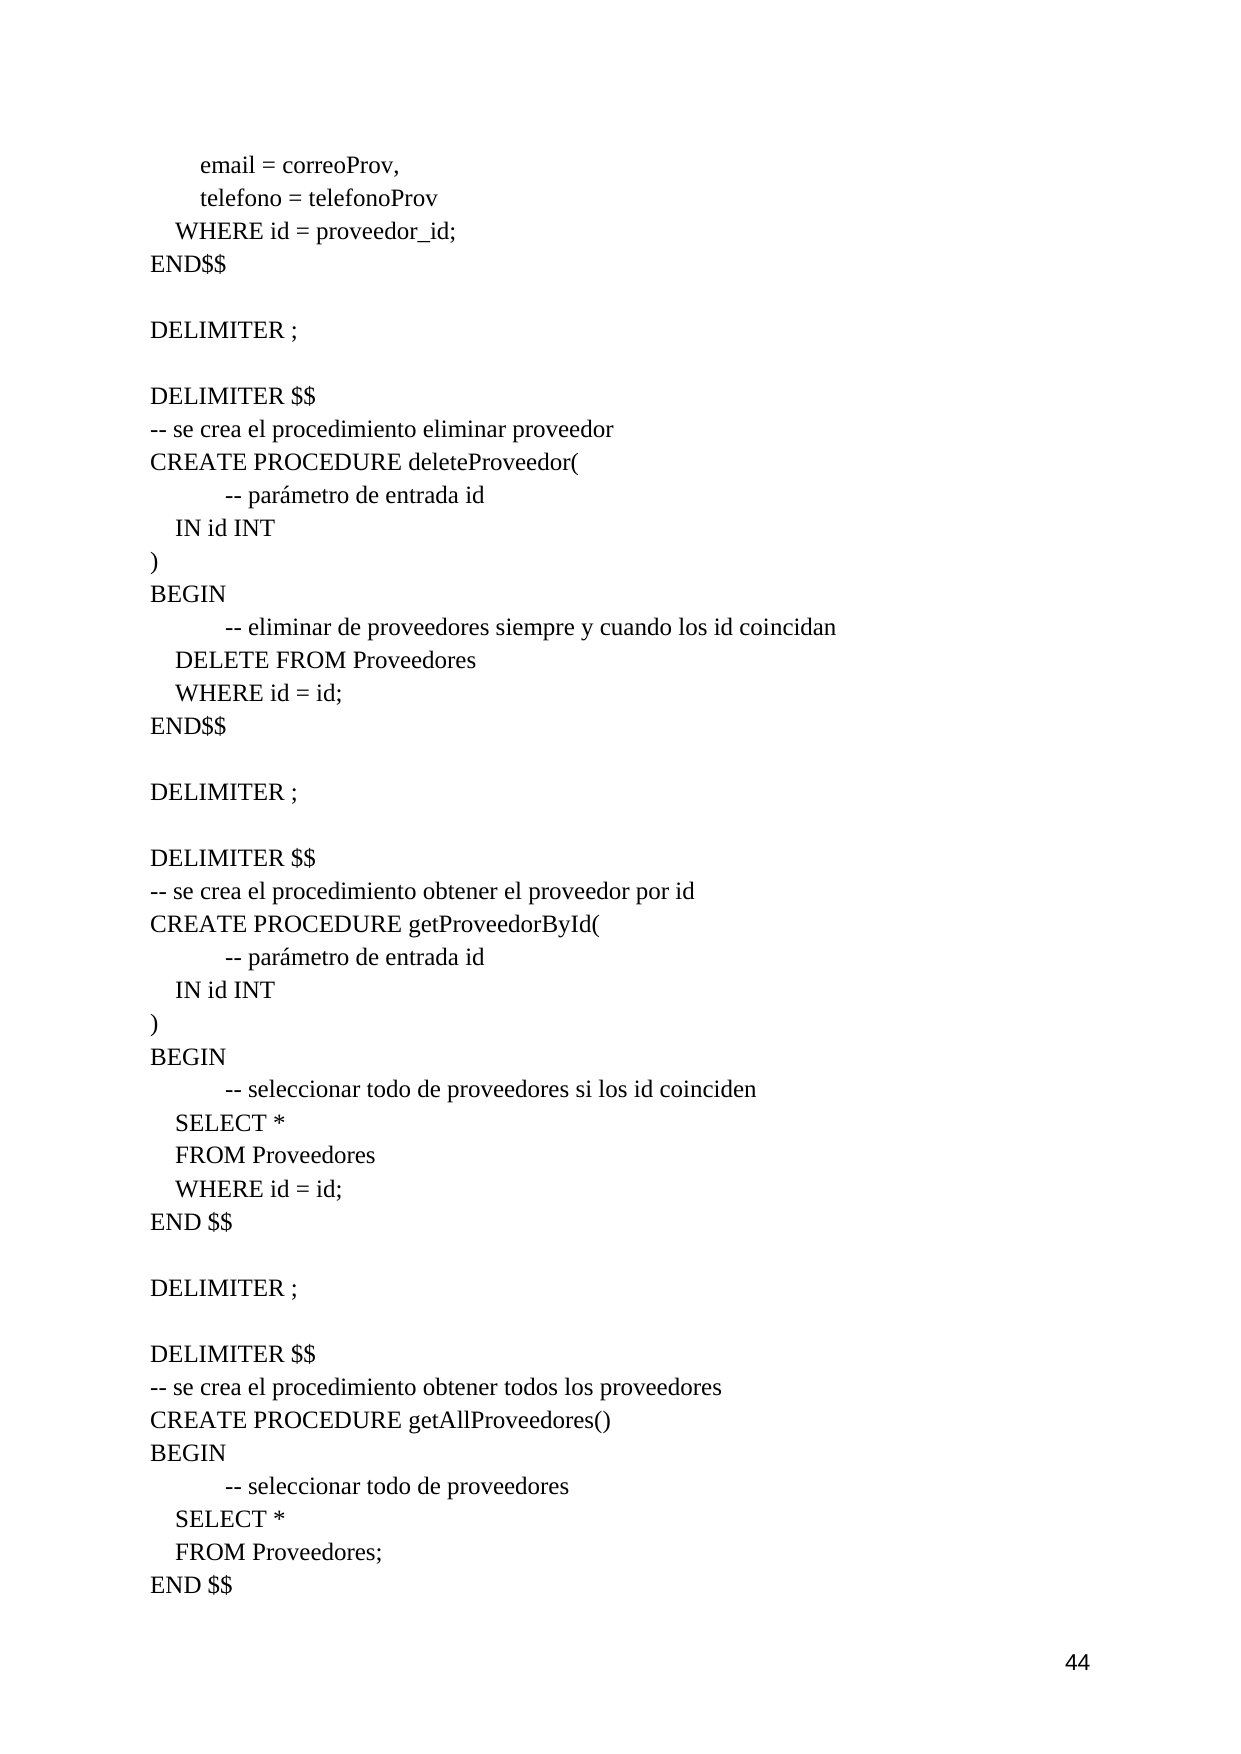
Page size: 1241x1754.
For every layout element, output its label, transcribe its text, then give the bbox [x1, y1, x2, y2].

text CREATE PROCEDURE deleteProveedor( [150, 447, 1090, 476]
text END$$ [150, 249, 1090, 278]
text END $$ [150, 1207, 1090, 1235]
text DELIMITER $$ [150, 843, 1090, 872]
text ) [150, 546, 1090, 575]
text BEGIN [150, 1042, 1090, 1070]
text -- seleccionar todo de proveedores [150, 1471, 1090, 1499]
text FROM Proveedores [150, 1141, 1090, 1169]
text BEGIN [150, 1438, 1090, 1467]
text FROM Proveedores; [150, 1537, 1090, 1566]
text -- se crea el procedimiento obtener el proveedor por id [150, 876, 1090, 905]
text DELIMITER $$ [150, 1339, 1090, 1367]
text DELIMITER ; [150, 315, 1090, 344]
text ) [150, 1008, 1090, 1037]
text -- seleccionar todo de proveedores si los id coinciden [150, 1074, 1090, 1103]
text END $$ [150, 1570, 1090, 1599]
text -- se crea el procedimiento obtener todos los proveedores [150, 1372, 1090, 1401]
text SELECT * [150, 1108, 1090, 1136]
text IN id INT [150, 976, 1090, 1004]
text -- eliminar de proveedores siempre y cuando los id coincidan [150, 612, 1090, 641]
text IN id INT [150, 513, 1090, 542]
text WHERE id = id; [150, 678, 1090, 707]
text DELIMITER $$ [150, 381, 1090, 410]
text CREATE PROCEDURE getAllProveedores() [150, 1405, 1090, 1433]
text email = correoProv, [150, 150, 1090, 179]
text WHERE id = id; [150, 1174, 1090, 1202]
text END$$ [150, 711, 1090, 740]
text DELIMITER ; [150, 777, 1090, 806]
text -- parámetro de entrada id [150, 480, 1090, 509]
text -- se crea el procedimiento eliminar proveedor [150, 414, 1090, 443]
text SELECT * [150, 1504, 1090, 1533]
text WHERE id = proveedor_id; [150, 216, 1090, 245]
text telefono = telefonoProv [150, 183, 1090, 212]
text BEGIN [150, 579, 1090, 608]
text CREATE PROCEDURE getProveedorById( [150, 909, 1090, 938]
text DELETE FROM Proveedores [150, 645, 1090, 674]
text -- parámetro de entrada id [150, 942, 1090, 971]
text DELIMITER ; [150, 1273, 1090, 1301]
